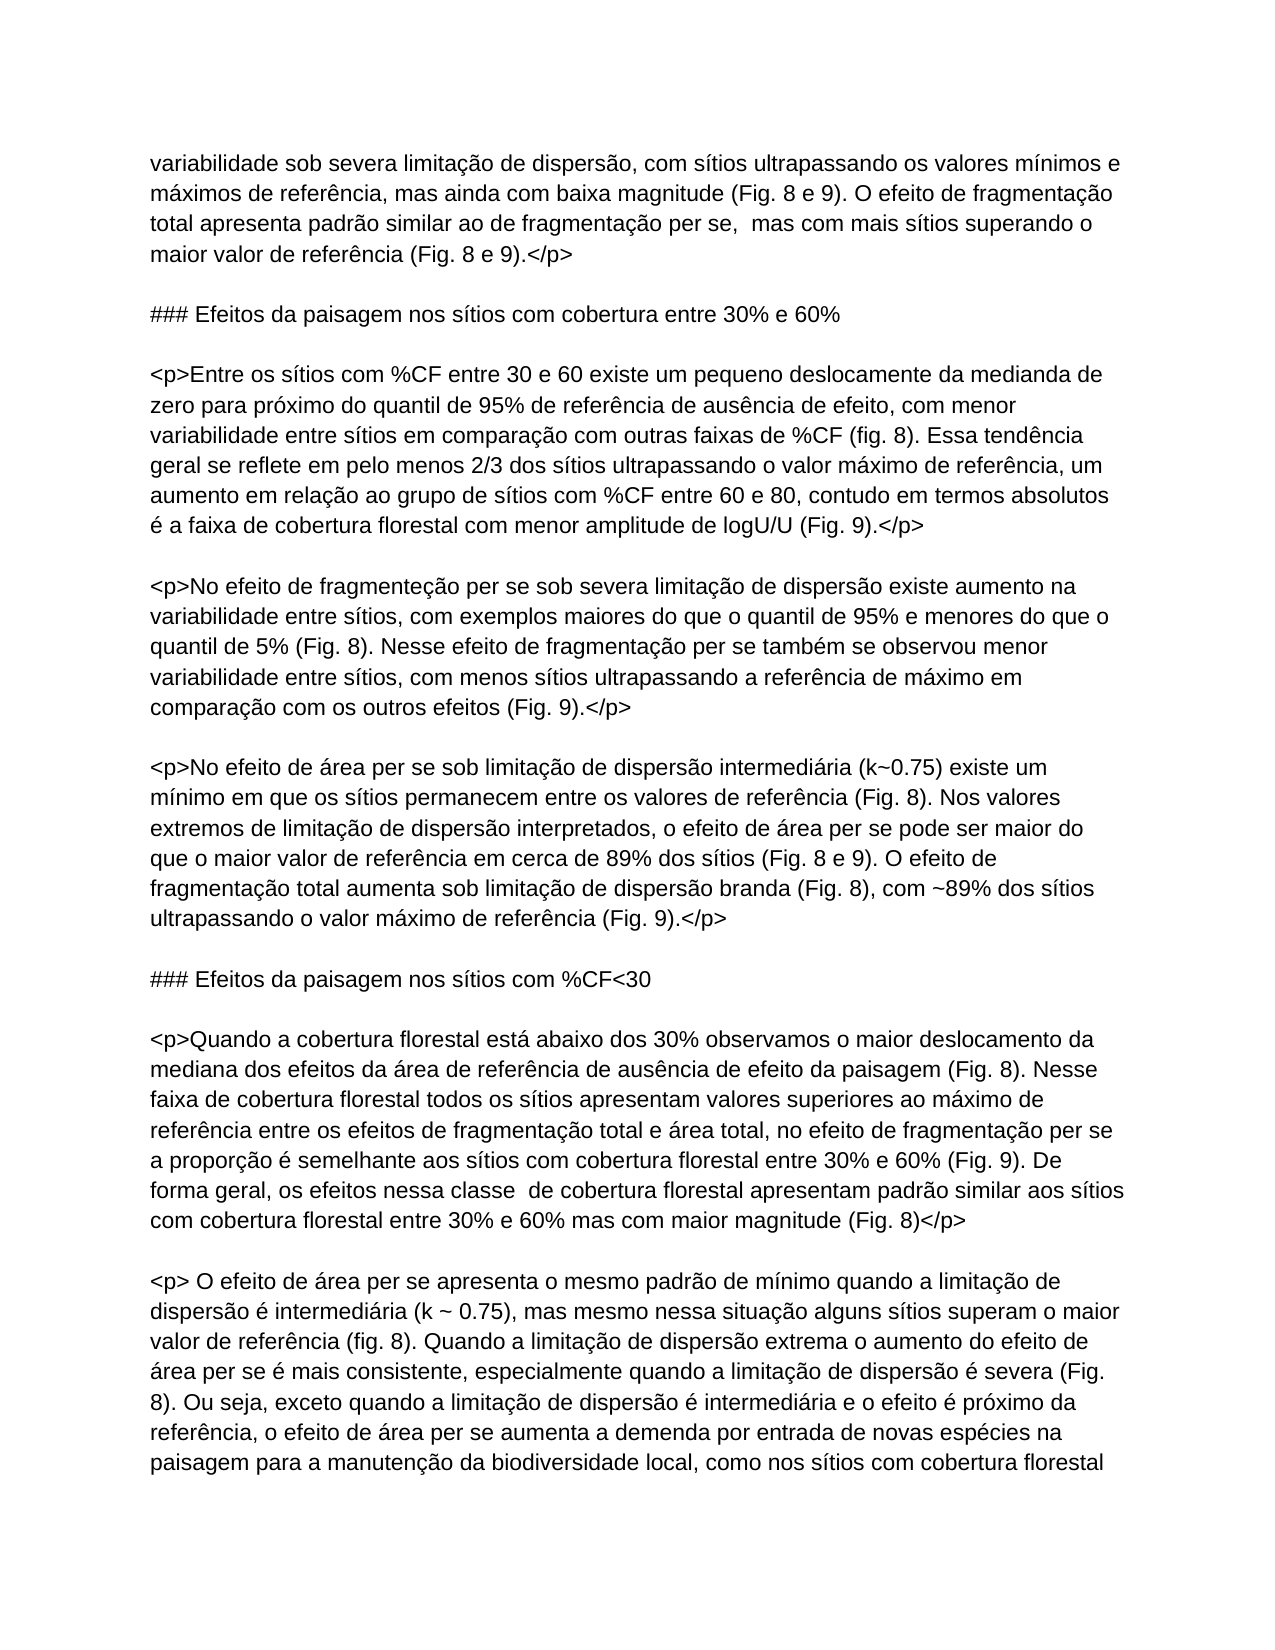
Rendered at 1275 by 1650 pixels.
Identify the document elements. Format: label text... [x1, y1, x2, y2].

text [150, 1268, 1125, 1475]
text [150, 150, 1125, 267]
text <p>No efeito de área per se sob limitação de dispersão intermediária (k~0.75) existe um mínimo em que os sítios permanecem entre os valores de referência (Fig. 8). Nos valores extremos de limitação de dispersão interpretados, o efeito de área per se pode ser maior do que o maior valor de referência em cerca de 89% dos sítios (Fig. 8 e 9). O efeito de fragmentação total aumenta sob limitação de dispersão branda (Fig. 8), com ~89% dos sítios ultrapassando o valor máximo de referência (Fig. 9).</p> [150, 754, 1125, 932]
text ### Efeitos da paisagem nos sítios com %CF<30 [150, 966, 1125, 992]
text ### Efeitos da paisagem nos sítios com cobertura entre 30% e 60% [150, 301, 1125, 327]
text <p>Entre os sítios com %CF entre 30 e 60 existe um pequeno deslocamente da medianda de zero para próximo do quantil de 95% de referência de ausência de efeito, com menor variabilidade entre sítios em comparação com outras faixas de %CF (fig. 8). Essa tendência geral se reflete em pelo menos 2/3 dos sítios ultrapassando o valor máximo de referência, um aumento em relação ao grupo de sítios com %CF entre 60 e 80, contudo em termos absolutos é a faixa de cobertura florestal com menor amplitude de logU/U (Fig. 9).</p> [150, 361, 1125, 539]
text <p>No efeito de fragmenteção per se sob severa limitação de dispersão existe aumento na variabilidade entre sítios, com exemplos maiores do que o quantil de 95% e menores do que o quantil de 5% (Fig. 8). Nesse efeito de fragmentação per se também se observou menor variabilidade entre sítios, com menos sítios ultrapassando a referência de máximo em comparação com os outros efeitos (Fig. 9).</p> [150, 573, 1125, 720]
text <p>Quando a cobertura florestal está abaixo dos 30% observamos o maior deslocamento da mediana dos efeitos da área de referência de ausência de efeito da paisagem (Fig. 8). Nesse faixa de cobertura florestal todos os sítios apresentam valores superiores ao máximo de referência entre os efeitos de fragmentação total e área total, no efeito de fragmentação per se a proporção é semelhante aos sítios com cobertura florestal entre 30% e 60% (Fig. 9). De forma geral, os efeitos nessa classe de cobertura florestal apresentam padrão similar aos sítios com cobertura florestal entre 30% e 60% mas com maior magnitude (Fig. 8)</p> [150, 1026, 1125, 1234]
